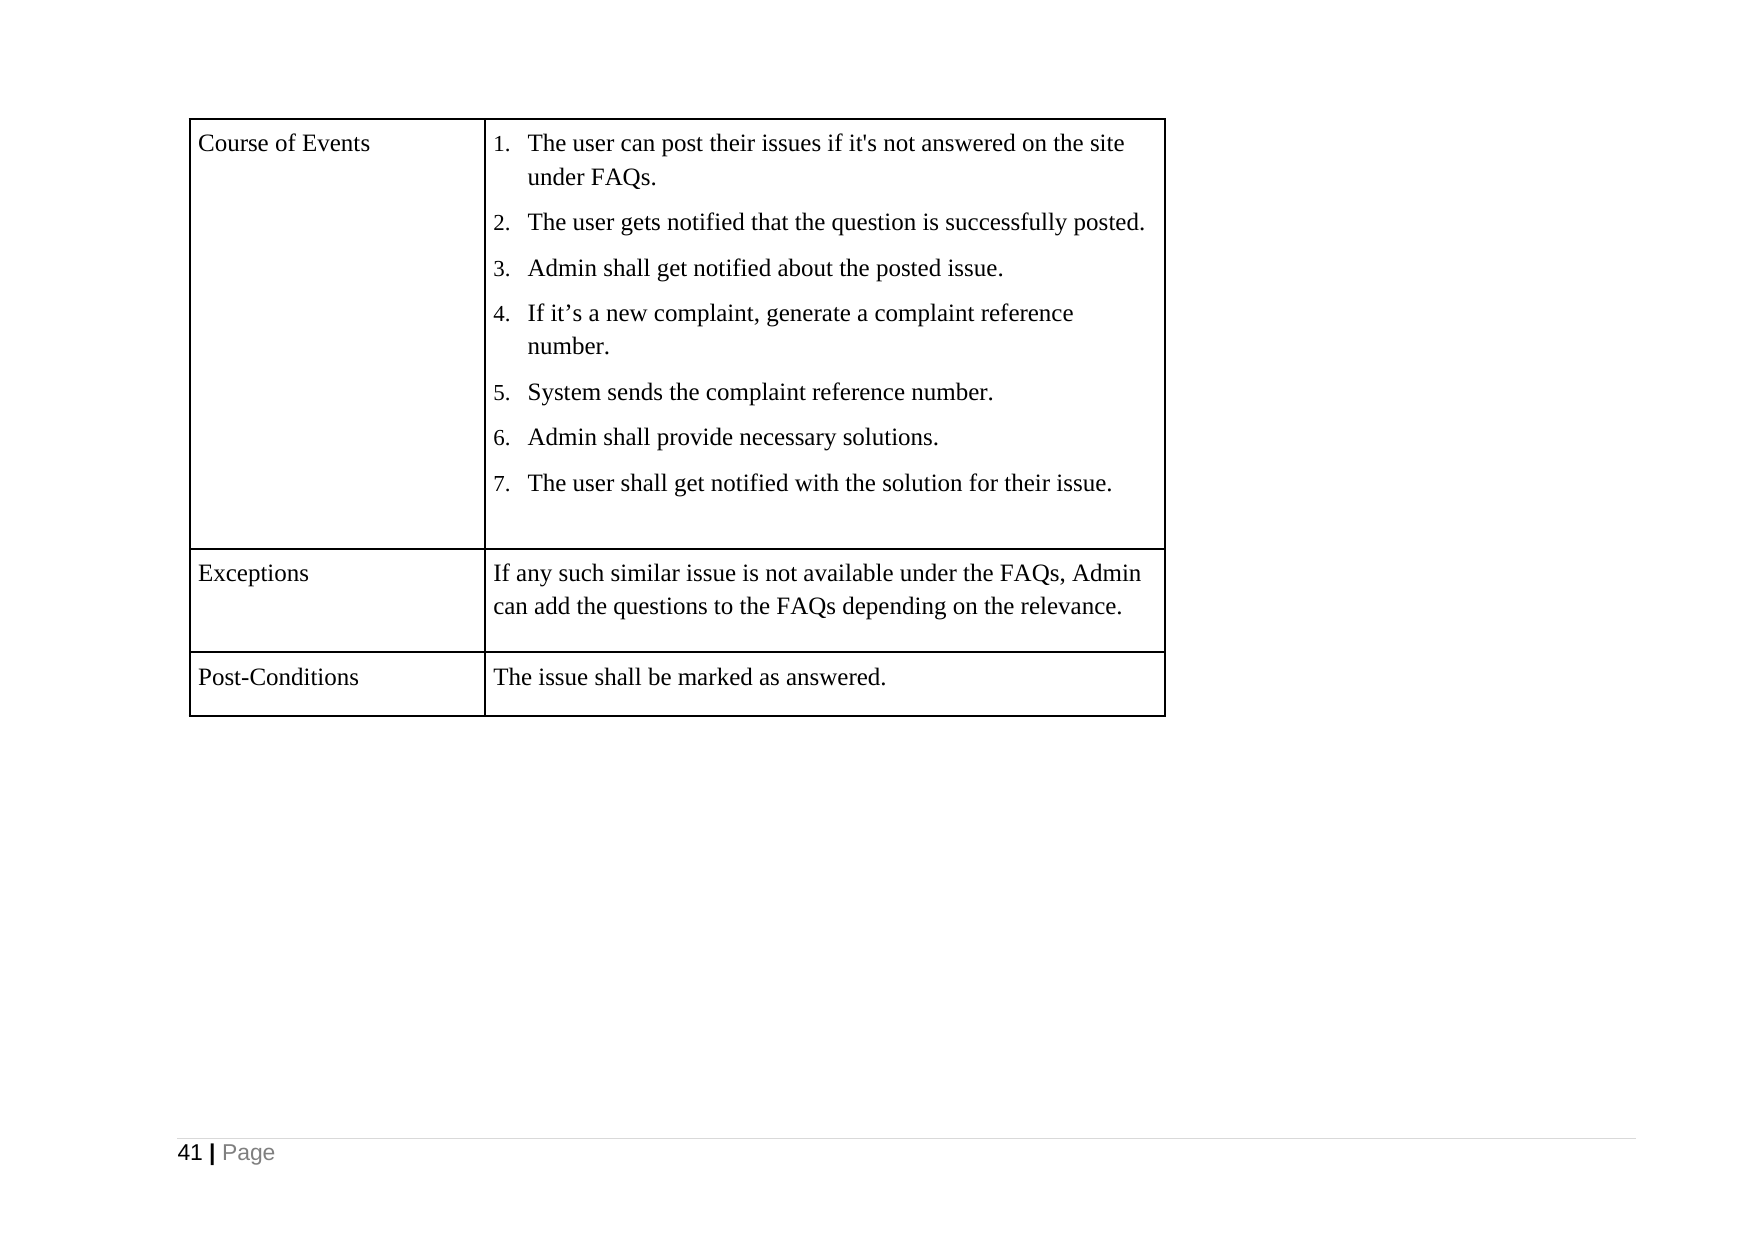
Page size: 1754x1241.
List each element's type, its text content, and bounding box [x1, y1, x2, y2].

table_cell Course of Events [191, 120, 484, 547]
table_cell The issue shall be marked as answered. [486, 653, 1164, 715]
table_cell Post-Conditions [191, 653, 484, 715]
table_cell The user can post their issues if it's not answered on the site under FAQs. The user gets notified that the question is successfully posted. Admin shall get notified about the posted issue. If it’s a new complaint, generate a complaint reference number. System sends the complaint reference number. Admin shall provide necessary solutions. The user shall get notified with the solution for their issue. [486, 120, 1164, 547]
table_cell If any such similar issue is not available under the FAQs, Admin can add the questions to the FAQs depending on the relevance. [486, 550, 1164, 651]
table_cell Exceptions [191, 550, 484, 651]
